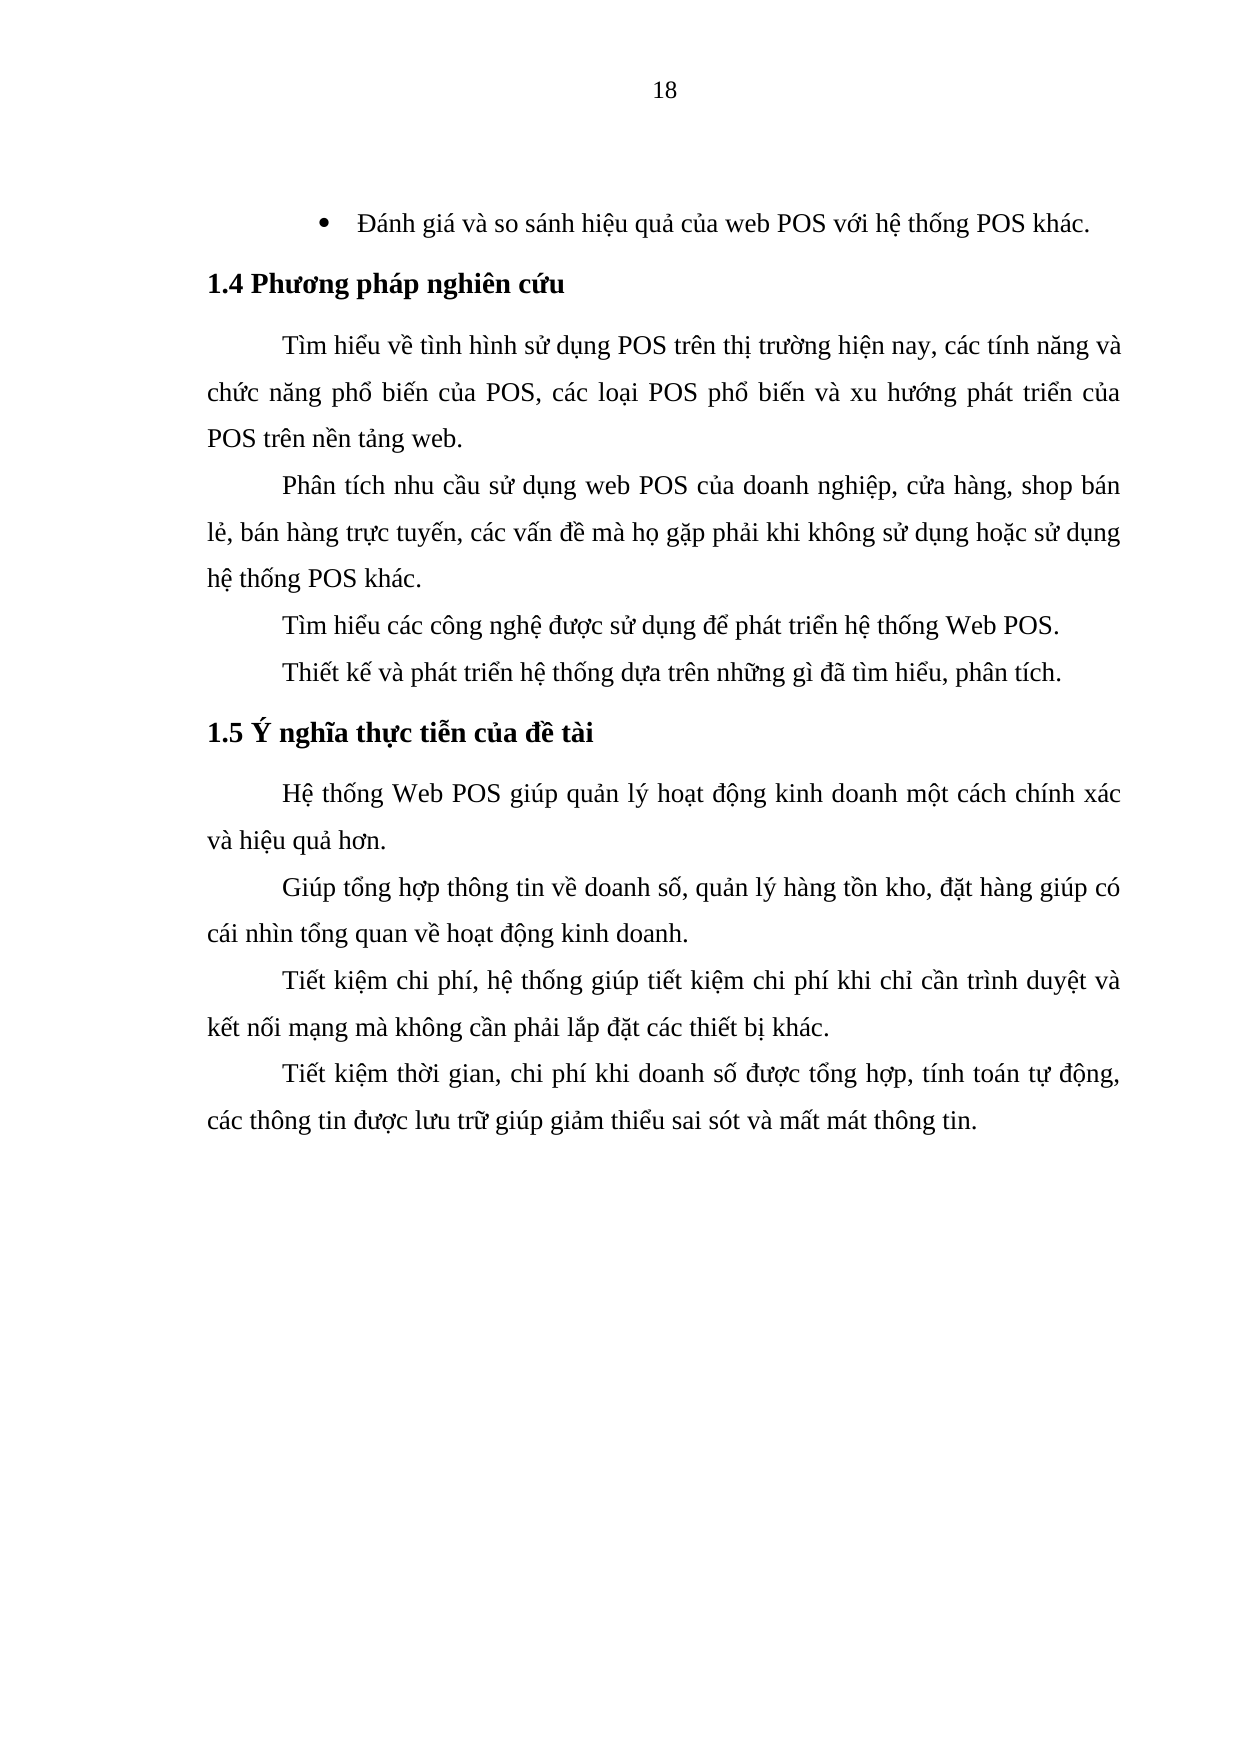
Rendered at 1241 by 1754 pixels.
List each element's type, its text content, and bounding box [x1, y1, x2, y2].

text Tìm hiểu các công nghệ được sử dụng để phát triển hệ thống Web POS. [207, 609, 1122, 640]
text Tìm hiểu về tình hình sử dụng POS trên thị trường hiện nay, các tính năng và chức năng phổ biến của POS, các loại POS phổ biến và xu hướng phát triển của POS trên nền tảng web. [207, 329, 1122, 453]
text Thiết kế và phát triển hệ thống dựa trên những gì đã tìm hiểu, phân tích. [207, 656, 1122, 687]
text Tiết kiệm thời gian, chi phí khi doanh số được tổng hợp, tính toán tự động, các thông tin được lưu trữ giúp giảm thiểu sai sót và mất mát thông tin. [207, 1058, 1122, 1135]
text Phân tích nhu cầu sử dụng web POS của doanh nghiệp, cửa hàng, shop bán lẻ, bán hàng trực tuyến, các vấn đề mà họ gặp phải khi không sử dụng hoặc sử dụng hệ thống POS khác. [207, 469, 1122, 593]
subtitle Phương pháp nghiên cứu [207, 266, 1122, 300]
text Hệ thống Web POS giúp quản lý hoạt động kinh doanh một cách chính xác và hiệu quả hơn. [207, 778, 1122, 855]
text Tiết kiệm chi phí, hệ thống giúp tiết kiệm chi phí khi chỉ cần trình duyệt và kết nối mạng mà không cần phải lắp đặt các thiết bị khác. [207, 964, 1122, 1042]
text Giúp tổng hợp thông tin về doanh số, quản lý hàng tồn kho, đặt hàng giúp có cái nhìn tổng quan về hoạt động kinh doanh. [207, 871, 1122, 949]
subtitle Ý nghĩa thực tiễn của đề tài [207, 715, 1122, 748]
list Đánh giá và so sánh hiệu quả của web POS với hệ thống POS khác. [319, 207, 1122, 238]
